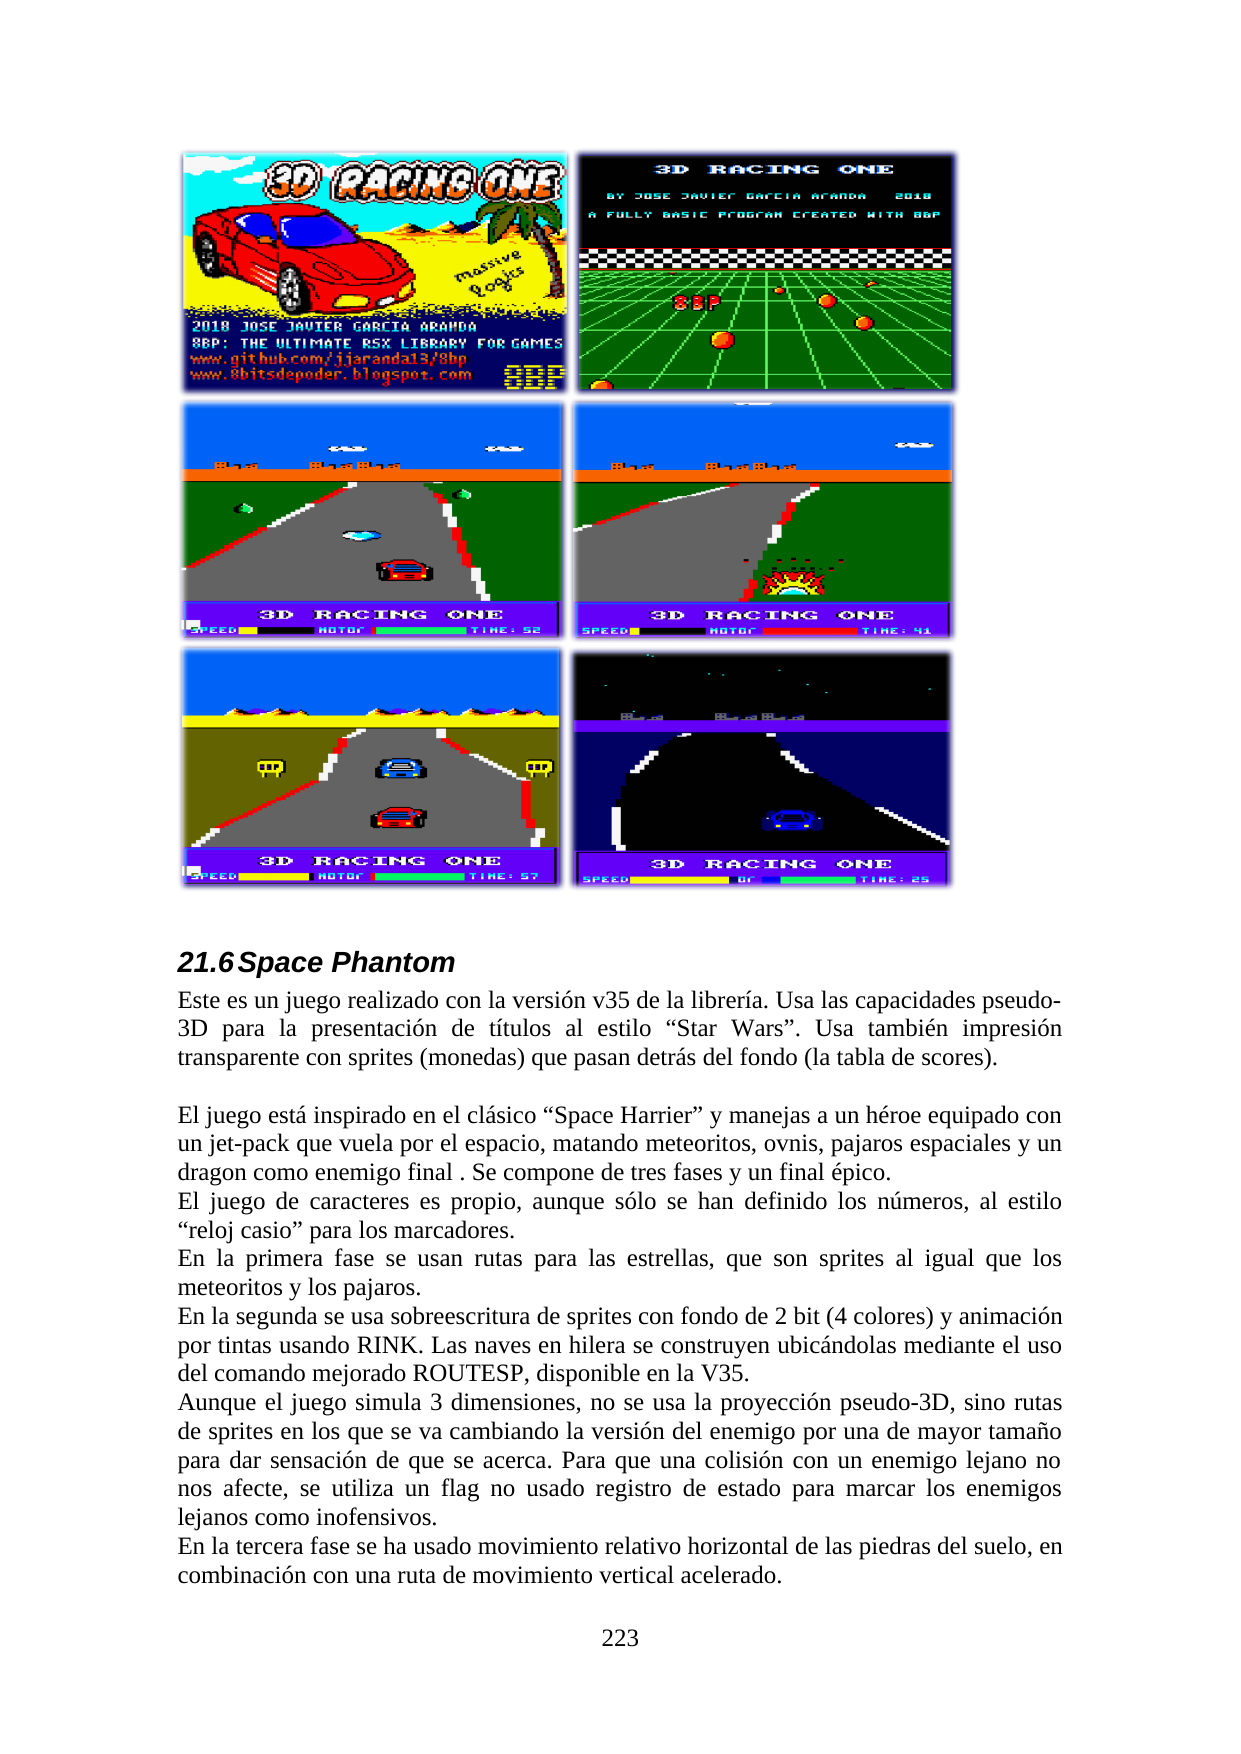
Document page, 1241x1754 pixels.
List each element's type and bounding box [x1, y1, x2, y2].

picture [581, 157, 952, 388]
picture [187, 407, 559, 634]
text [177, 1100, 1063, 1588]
picture [576, 656, 947, 882]
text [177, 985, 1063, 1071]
picture [187, 158, 562, 388]
picture [578, 407, 949, 634]
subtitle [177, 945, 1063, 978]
picture [187, 653, 557, 882]
